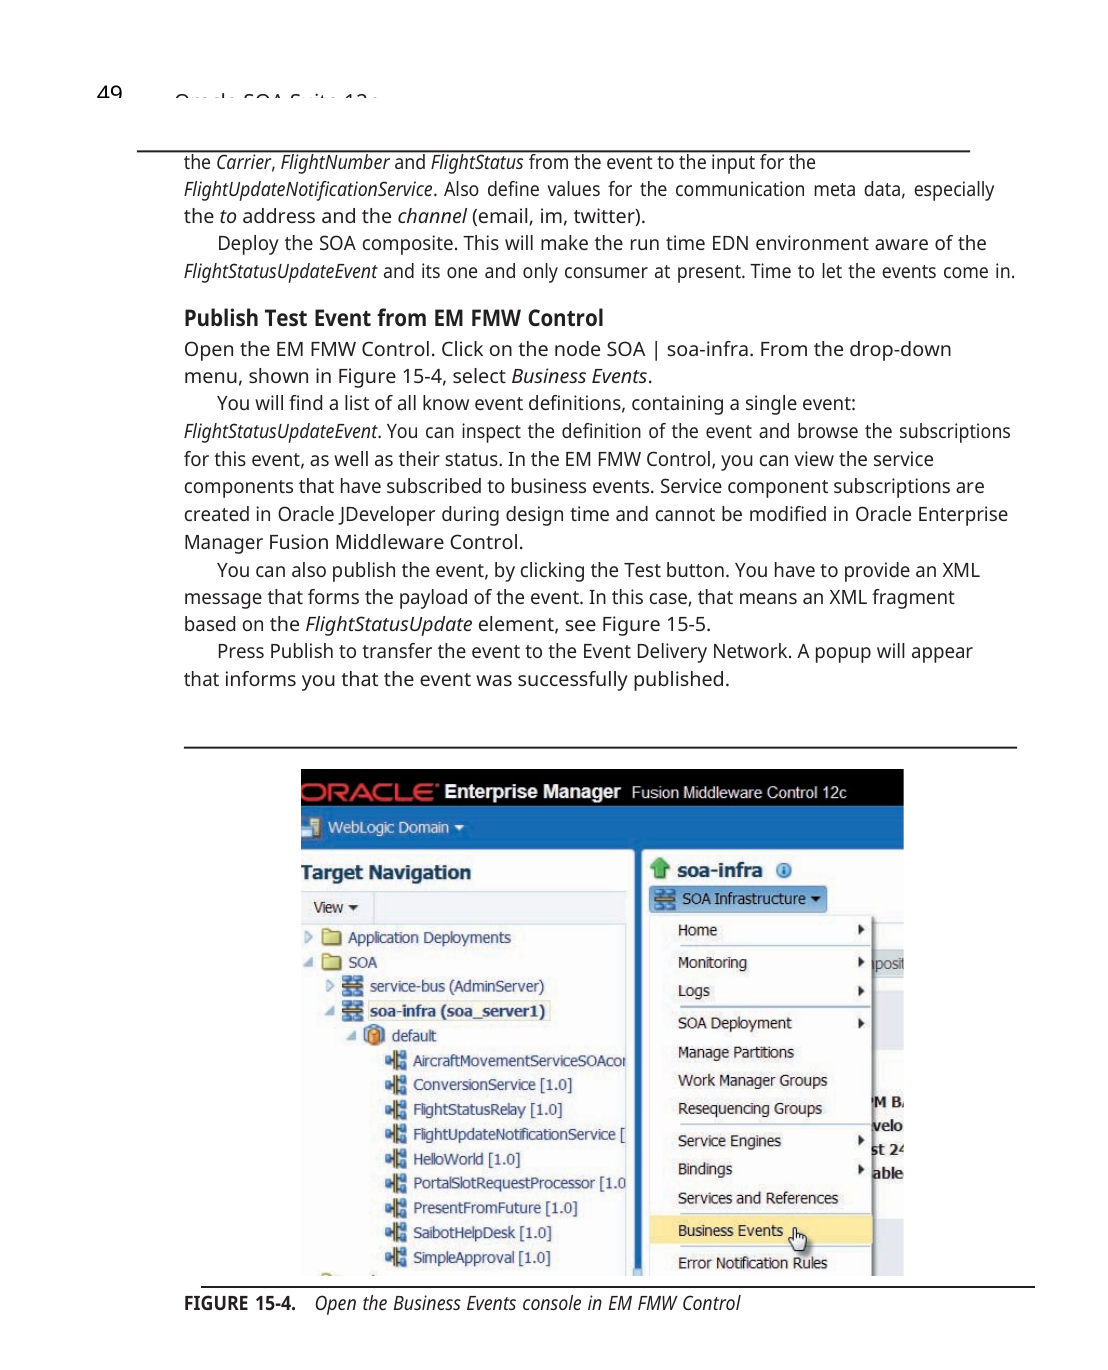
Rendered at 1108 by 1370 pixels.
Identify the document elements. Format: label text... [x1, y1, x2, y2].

subtitle Publish Test Event from EM FMW Control [184, 302, 1107, 333]
text FlightStatusUpdateEvent and its one and only consumer at present. Time to let the events come in. [184, 257, 1107, 284]
text Deploy the SOA composite. This will make the run time EDN environment aware of the [217, 230, 1107, 257]
text Press Publish to transfer the event to the Event Delivery Network. A popup will appear that informs you that the event was successfully published. [184, 638, 1012, 692]
text You can also publish the event, by clicking the Test button. You have to provide an XML message that forms the payload of the event. In this case, that means an XML fragment based on the FlightStatusUpdate element, see Figure 15-5. [184, 556, 1000, 637]
text You will find a list of all know event definitions, containing a single event: FlightStatusUpdateEvent. You can inspect the definition of the event and browse the subscriptions for this event, as well as their status. In the EM FMW Control, you can view the service components that have subscribed to business events. Service component subscriptions are created in Oracle JDeveloper during design time and cannot be modified in Oracle Enterprise Manager Fusion Middleware Control. [184, 389, 1018, 555]
text the Carrier, FlightNumber and FlightStatus from the event to the input for the FlightUpdateNotificationService. Also define values for the communication meta data, especially the to address and the channel (email, im, twitter). [184, 148, 1012, 229]
picture [301, 769, 904, 1276]
text Open the EM FMW Control. Click on the node SOA | soa-infra. From the drop-down menu, shown in Figure 15-4, select Business Events. [184, 335, 963, 389]
text FIGURE 15-4. Open the Business Events console in EM FMW Control [184, 1290, 1107, 1317]
